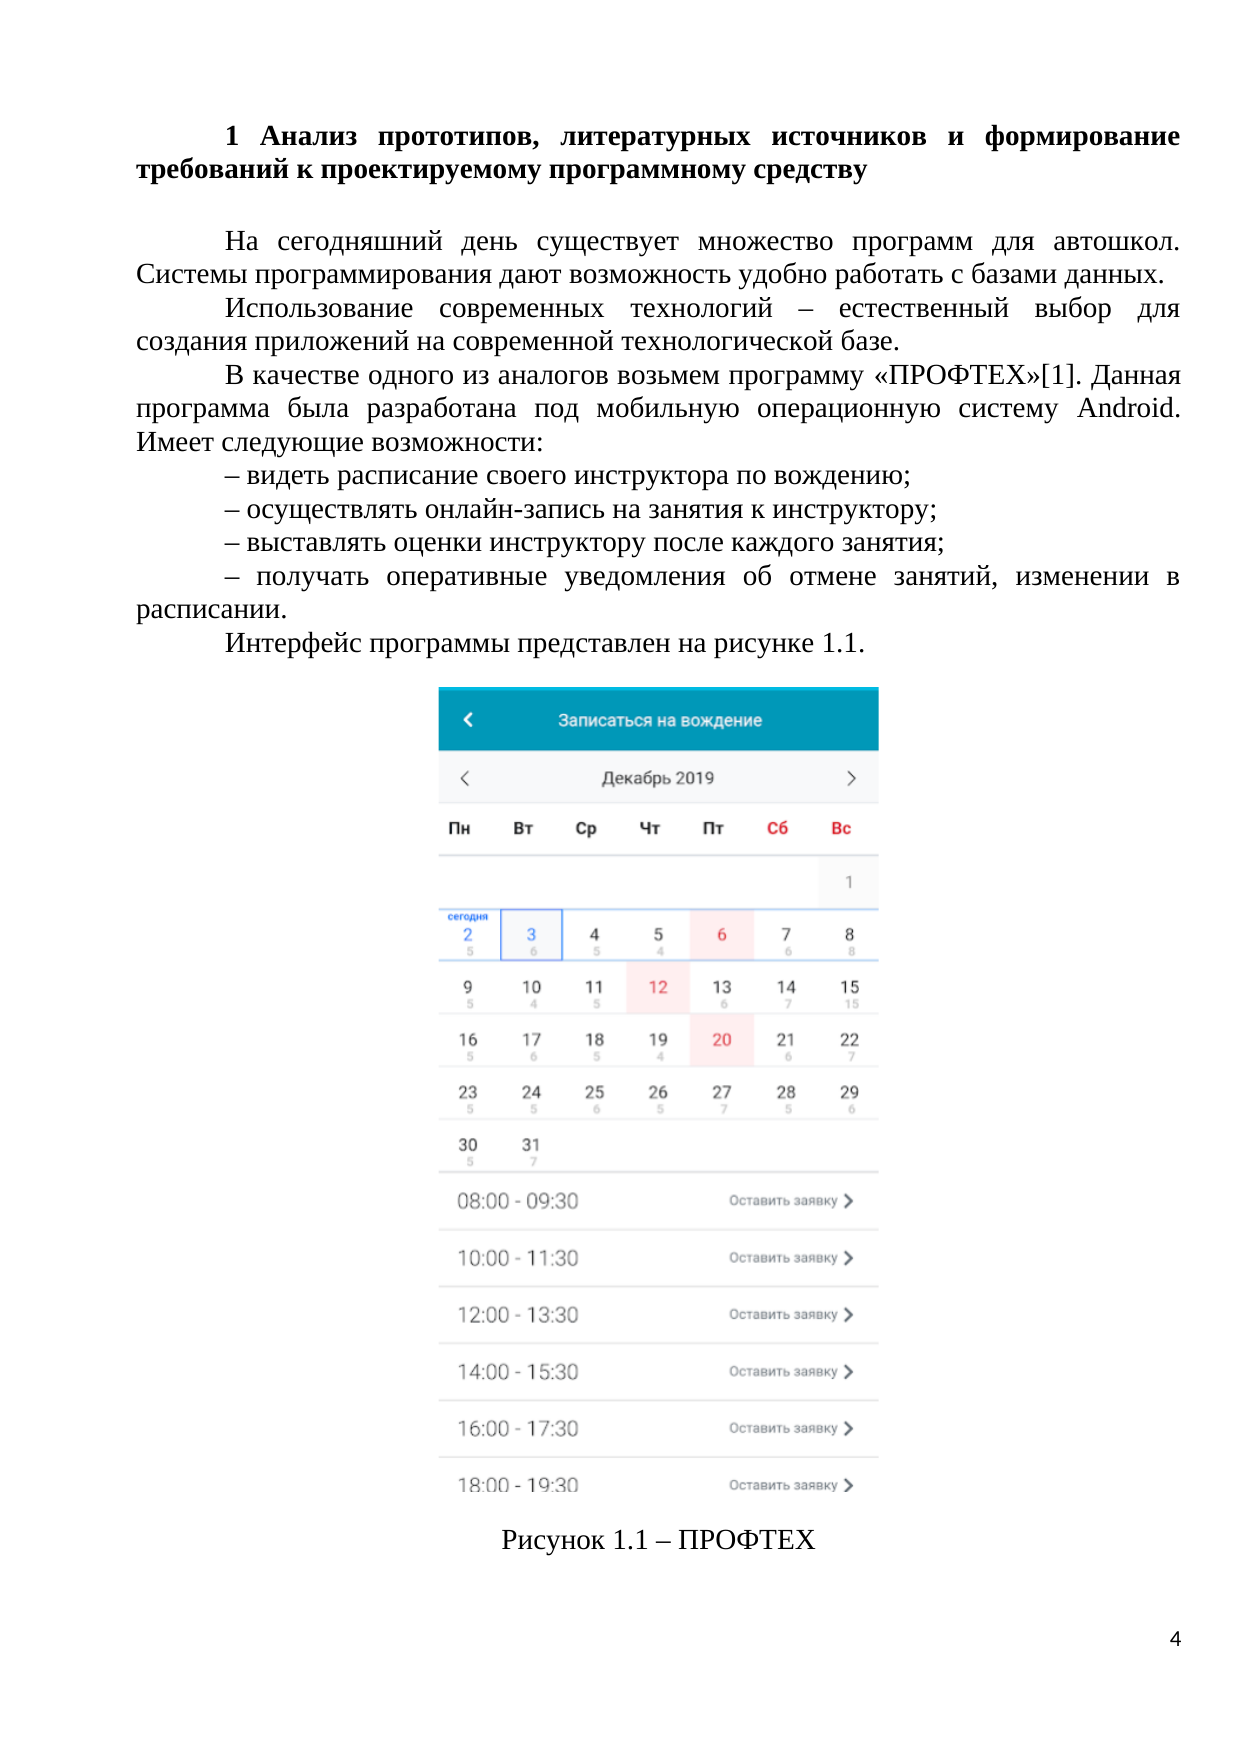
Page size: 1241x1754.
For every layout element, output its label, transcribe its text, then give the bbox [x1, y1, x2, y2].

text Использование современных технологий – естественный выбор для создания приложений на современной технологической базе. [136, 290, 1181, 357]
text – осуществлять онлайн-запись на занятия к инструктору; [224, 491, 1181, 524]
text В качестве одного из аналогов возьмем программу «ПРОФТЕХ»[1]. Данная программа была разработана под мобильную операционную систему Android. Имеет следующие возможности: [136, 357, 1181, 457]
picture [438, 751, 879, 1492]
text На сегодняшний день существует множество программ для автошкол. Системы программирования дают возможность удобно работать с базами данных. [136, 223, 1181, 290]
text Рисунок 1.1 – ПРОФТЕХ [136, 1522, 1181, 1556]
text – получать оперативные уведомления об отмене занятий, изменении в расписании. [136, 558, 1181, 625]
text – выставлять оценки инструктору после каждого занятия; [224, 524, 1181, 558]
subtitle 1 Анализ прототипов, литературных источников и формирование требований к проектируемому программному средству [136, 118, 1181, 185]
text – видеть расписание своего инструктора по вождению; [136, 457, 1181, 491]
picture [438, 687, 879, 748]
text Интерфейс программы представлен на рисунке 1.1. [136, 625, 1181, 659]
